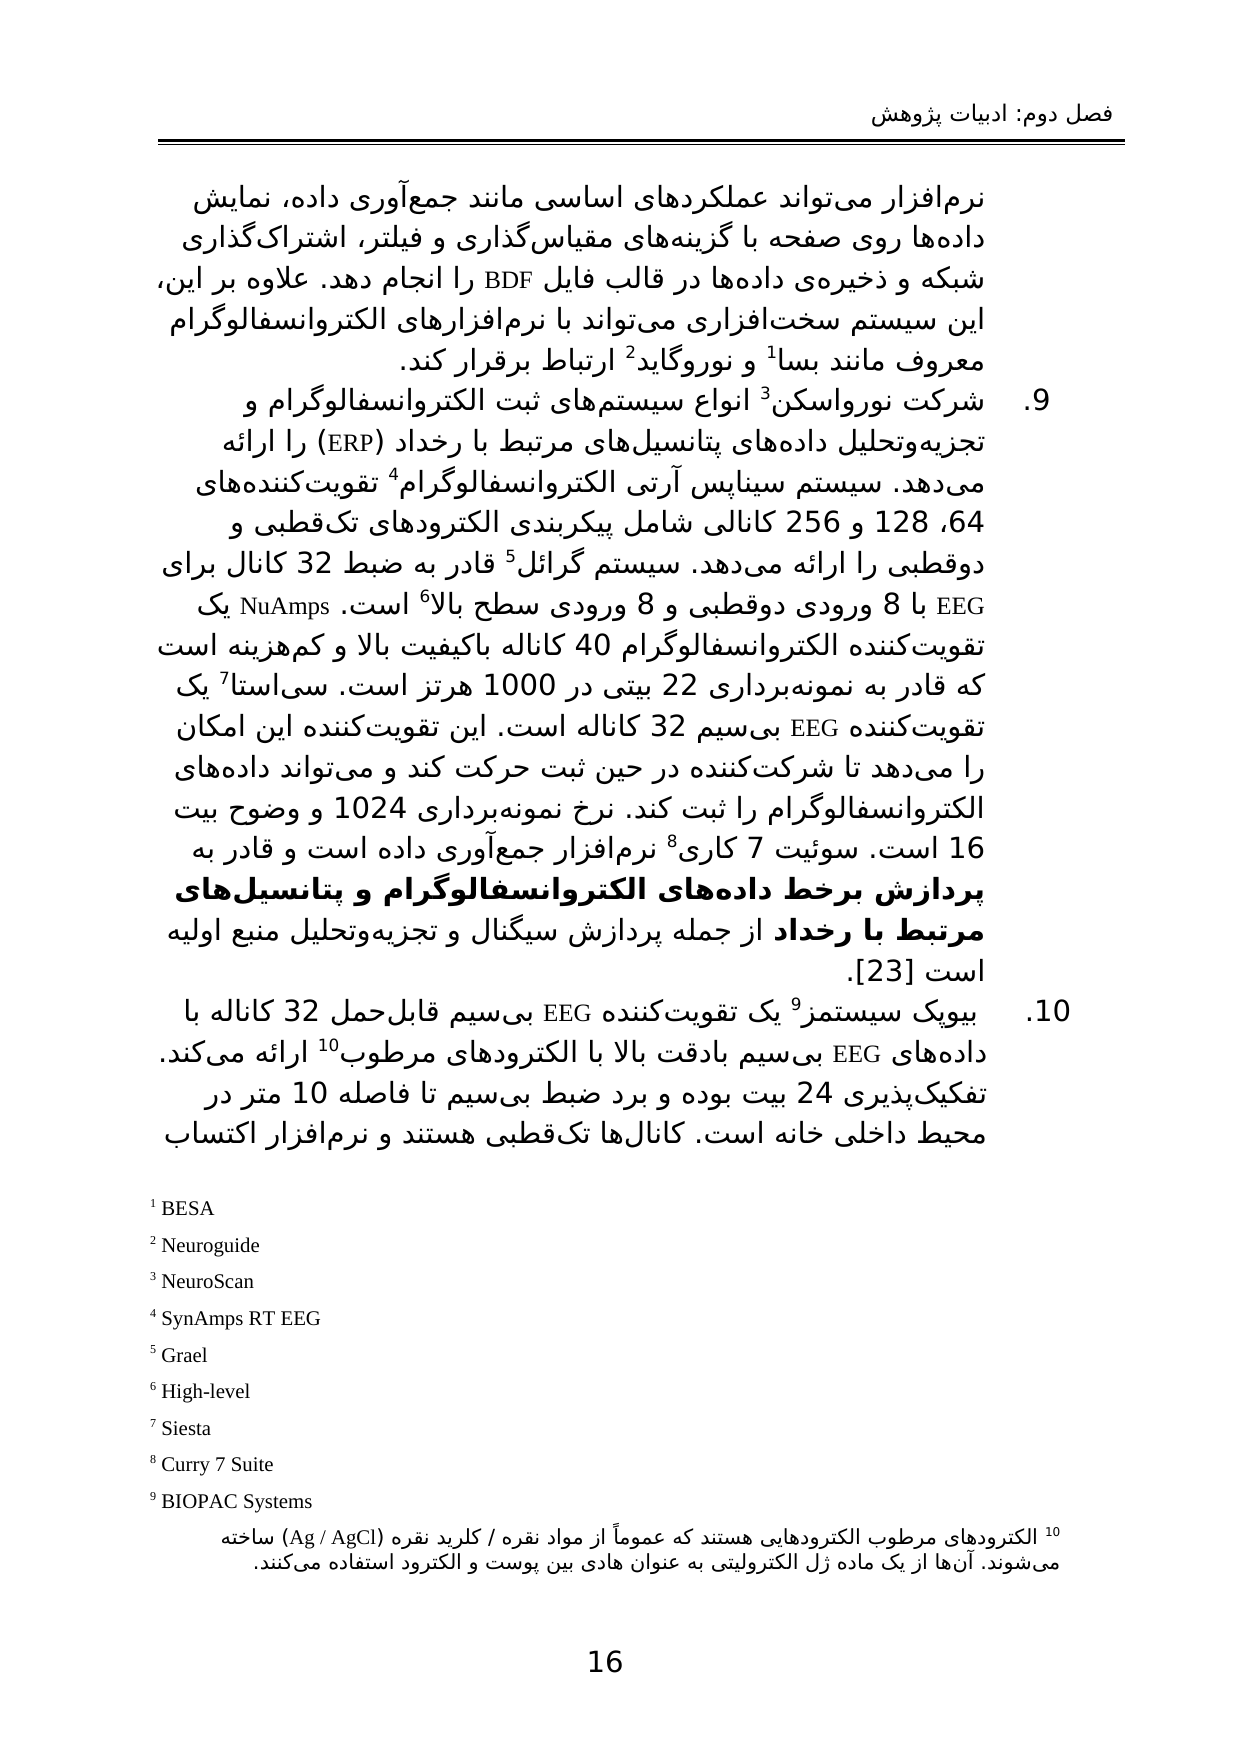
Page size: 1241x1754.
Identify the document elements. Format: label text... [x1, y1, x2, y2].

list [150, 180, 1023, 377]
list بیوپک سیستمز یک تقویت‌کننده EEG بی‌سیم قابل‌حمل 32 کاناله با داده‌های EEG بی‌سیم بادقت بالا با الکترودهای مرطوب ارائه می‌کند. تفکیک‌پذیری 24 بیت بوده و برد ضبط بی‌سیم تا فاصله 10 متر در محیط داخلی خانه است. کانال‌ها تک‌قطبی هستند و نرم‌افزار اکتساب داده اک‌نالج به‌راحتی برای ایجاد مونتاژها و ترکیبی از سیگنال‌های منحصربه‌فرد پیکربندی می‌شود. این دستگاه حاوی یک کانال تحریک است که می‌تواند برای همگام‌سازی EEG با پاسخ شرکت‌کننده در برابر محرک‌ها در آزمایش‌ها استفاده شود [24]. [150, 994, 1025, 1151]
list شرکت نورواسکن انواع سیستم‌های ثبت الکتروانسفالوگرام و تجزیه‌وتحلیل داده‌های پتانسیل‌های مرتبط با رخداد (ERP) را ارائه می‌دهد. سیستم سیناپس آرتی الکتروانسفالوگرام تقویت‌کننده‌های 64، 128 و 256 کانالی شامل پیکربندی الکترودهای تک‌قطبی و دوقطبی را ارائه می‌دهد. سیستم گرائل قادر به ضبط 32 کانال برای EEG با 8 ورودی دوقطبی و 8 ورودی سطح بالا است. NuAmps یک تقویت‌کننده الکتروانسفالوگرام 40 کاناله باکیفیت بالا و کم‌هزینه است که قادر به نمونه‌برداری 22 بیتی در 1000 هرتز است. سی‌استا یک تقویت‌کننده EEG بی‌سیم 32 کاناله است. این تقویت‌کننده این امکان را می‌دهد تا شرکت‌کننده در حین ثبت حرکت کند و می‌تواند داده‌های الکتروانسفالوگرام را ثبت کند. نرخ نمونه‌برداری 1024 و وضوح بیت 16 است. سوئیت 7 کاری نرم‌افزار جمع‌آوری داده است و قادر به پردازش برخط داده‌های الکتروانسفالوگرام و پتانسیل‌های مرتبط با رخداد از جمله پردازش سیگنال و تجزیه‌وتحلیل منبع اولیه است [23]. [150, 384, 1023, 988]
